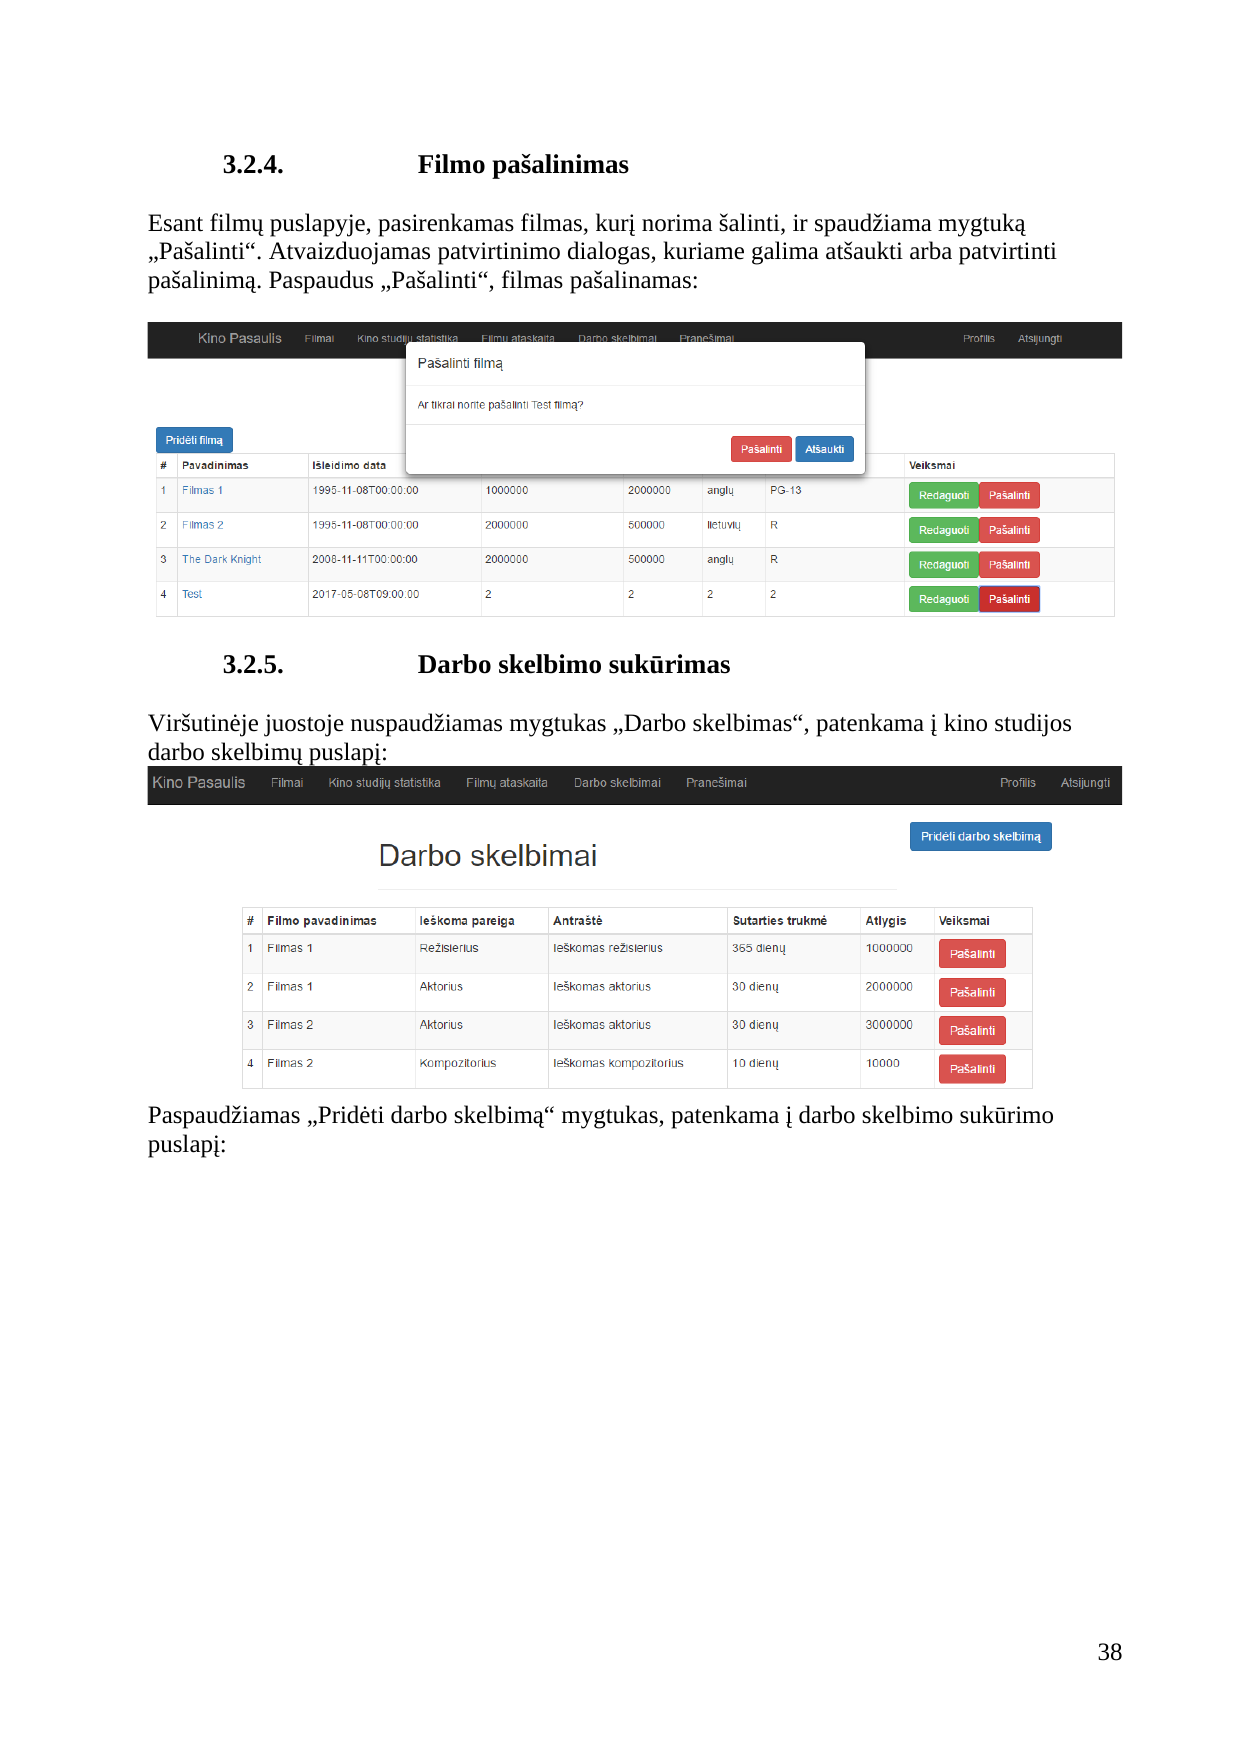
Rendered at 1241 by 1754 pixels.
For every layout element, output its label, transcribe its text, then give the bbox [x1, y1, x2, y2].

subtitle Darbo skelbimo sukūrimas [223, 648, 1122, 680]
text Esant filmų puslapyje, pasirenkamas filmas, kurį norima šalinti, ir spaudžiama mygtuką „Pašalinti“. Atvaizduojamas patvirtinimo dialogas, kuriame galima atšaukti arba patvirtinti pašalinimą. Paspaudus „Pašalinti“, filmas pašalinamas: [148, 208, 1122, 294]
picture [147, 766, 1123, 1101]
picture [147, 322, 1123, 628]
text Viršutinėje juostoje nuspaudžiamas mygtukas „Darbo skelbimas“, patenkama į kino studijos darbo skelbimų puslapį: [148, 708, 1122, 766]
text Paspaudžiamas „Pridėti darbo skelbimą“ mygtukas, patenkama į darbo skelbimo sukūrimo puslapį: [148, 1101, 1122, 1158]
subtitle Filmo pašalinimas [223, 148, 1122, 179]
